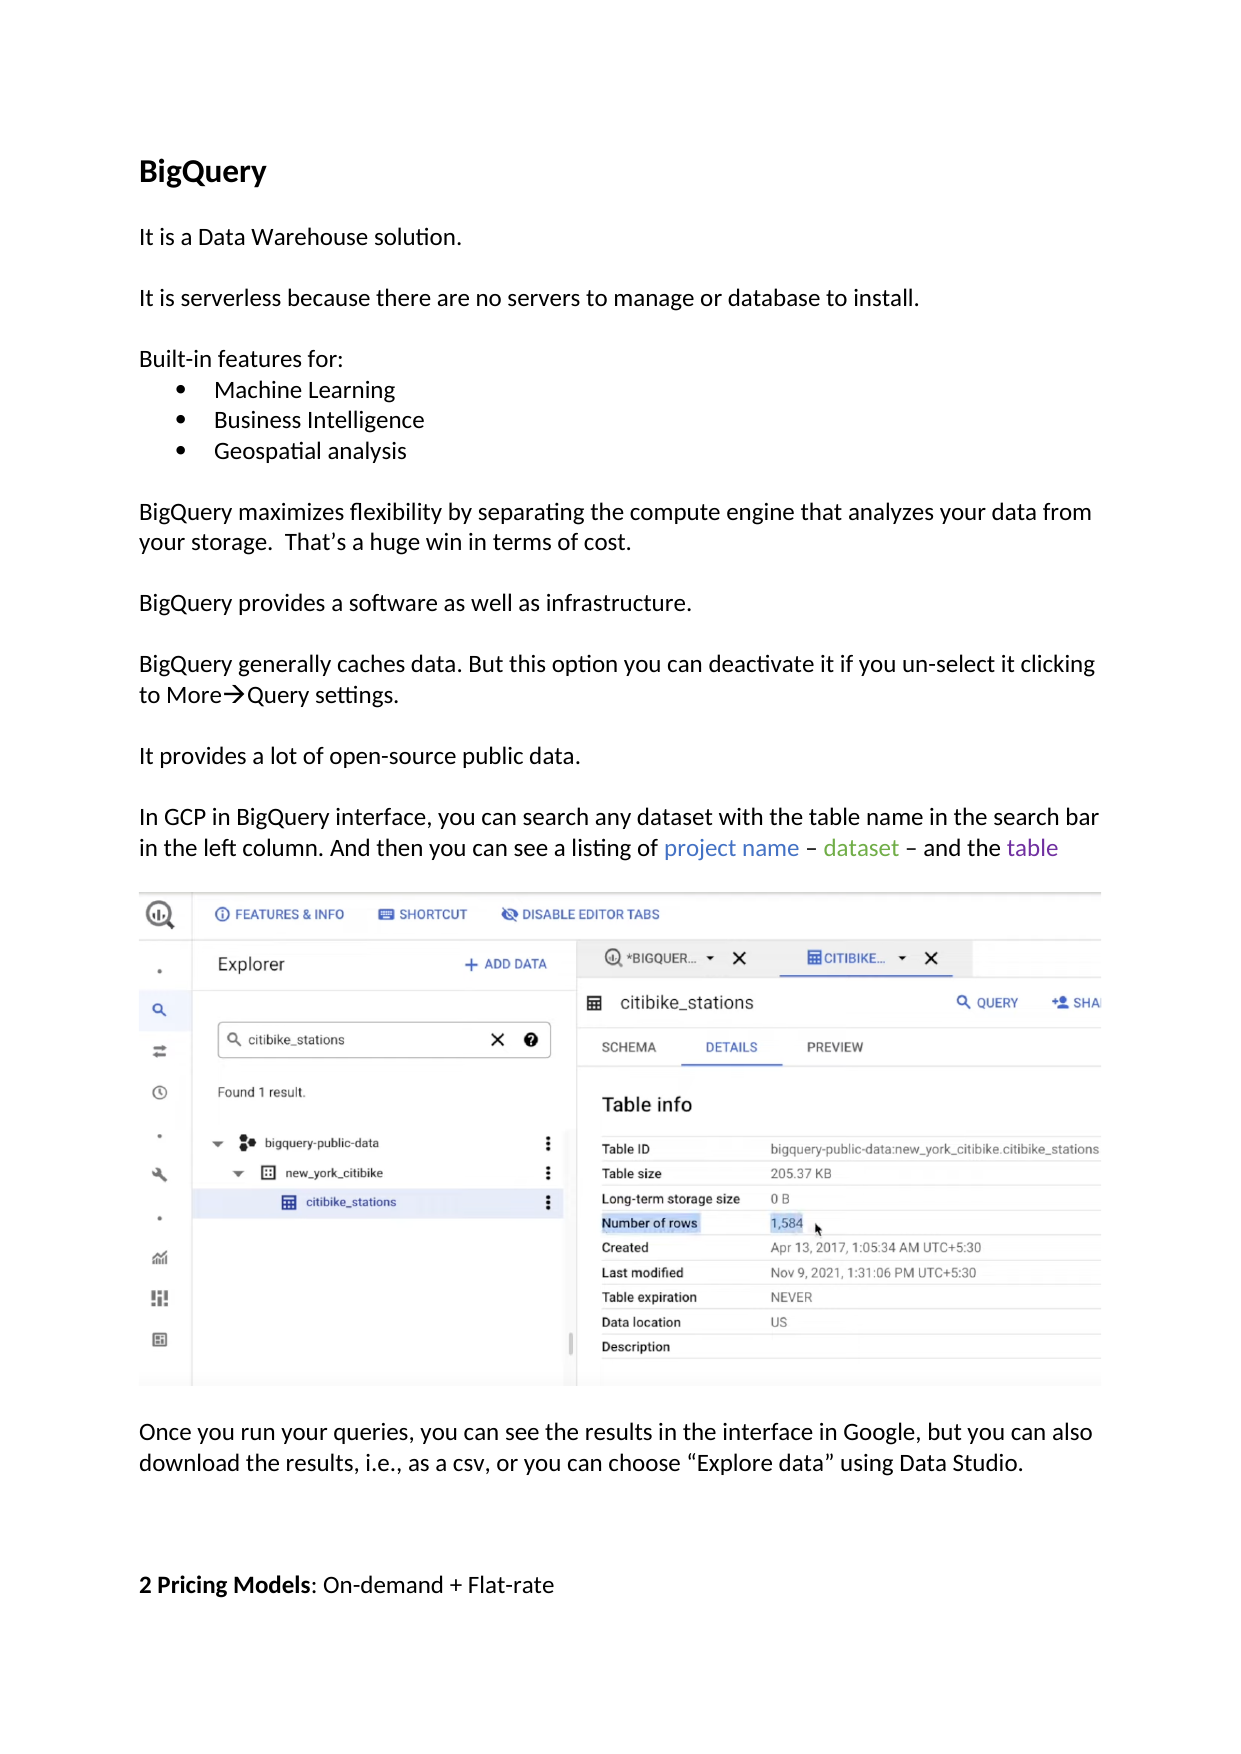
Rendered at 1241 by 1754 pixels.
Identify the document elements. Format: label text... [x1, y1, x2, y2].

text It is serverless because there are no servers to manage or database to install. [139, 282, 1101, 313]
list Machine Learning [176, 374, 1101, 404]
text In GCP in BigQuery interface, you can search any dataset with the table name in the search bar in the left column. And then you can see a listing of project name – dataset – and the table [139, 801, 1101, 862]
text Once you run your queries, you can see the results in the interface in Google, but you can also download the results, i.e., as a csv, or you can choose “Explore data” using Data Studio. [139, 1416, 1101, 1477]
text BigQuery [139, 150, 1101, 191]
text BigQuery provides a software as well as infrastructure. [139, 587, 1101, 618]
text 2 Pricing Models: On-demand + Flat-rate [139, 1569, 1101, 1599]
picture [138, 892, 1102, 1386]
text It is a Data Warehouse solution. [139, 221, 1101, 252]
text It provides a lot of open-source public data. [139, 740, 1101, 771]
list Business Intelligence [176, 404, 1101, 435]
text BigQuery generally caches data. But this option you can deactivate it if you un-select it clicking to MoreQuery settings. [139, 648, 1101, 709]
text BigQuery maximizes flexibility by separating the compute engine that analyzes your data from your storage. That’s a huge win in terms of cost. [139, 496, 1101, 557]
list Geospatial analysis [176, 435, 1101, 465]
text Built-in features for: [139, 343, 1101, 374]
